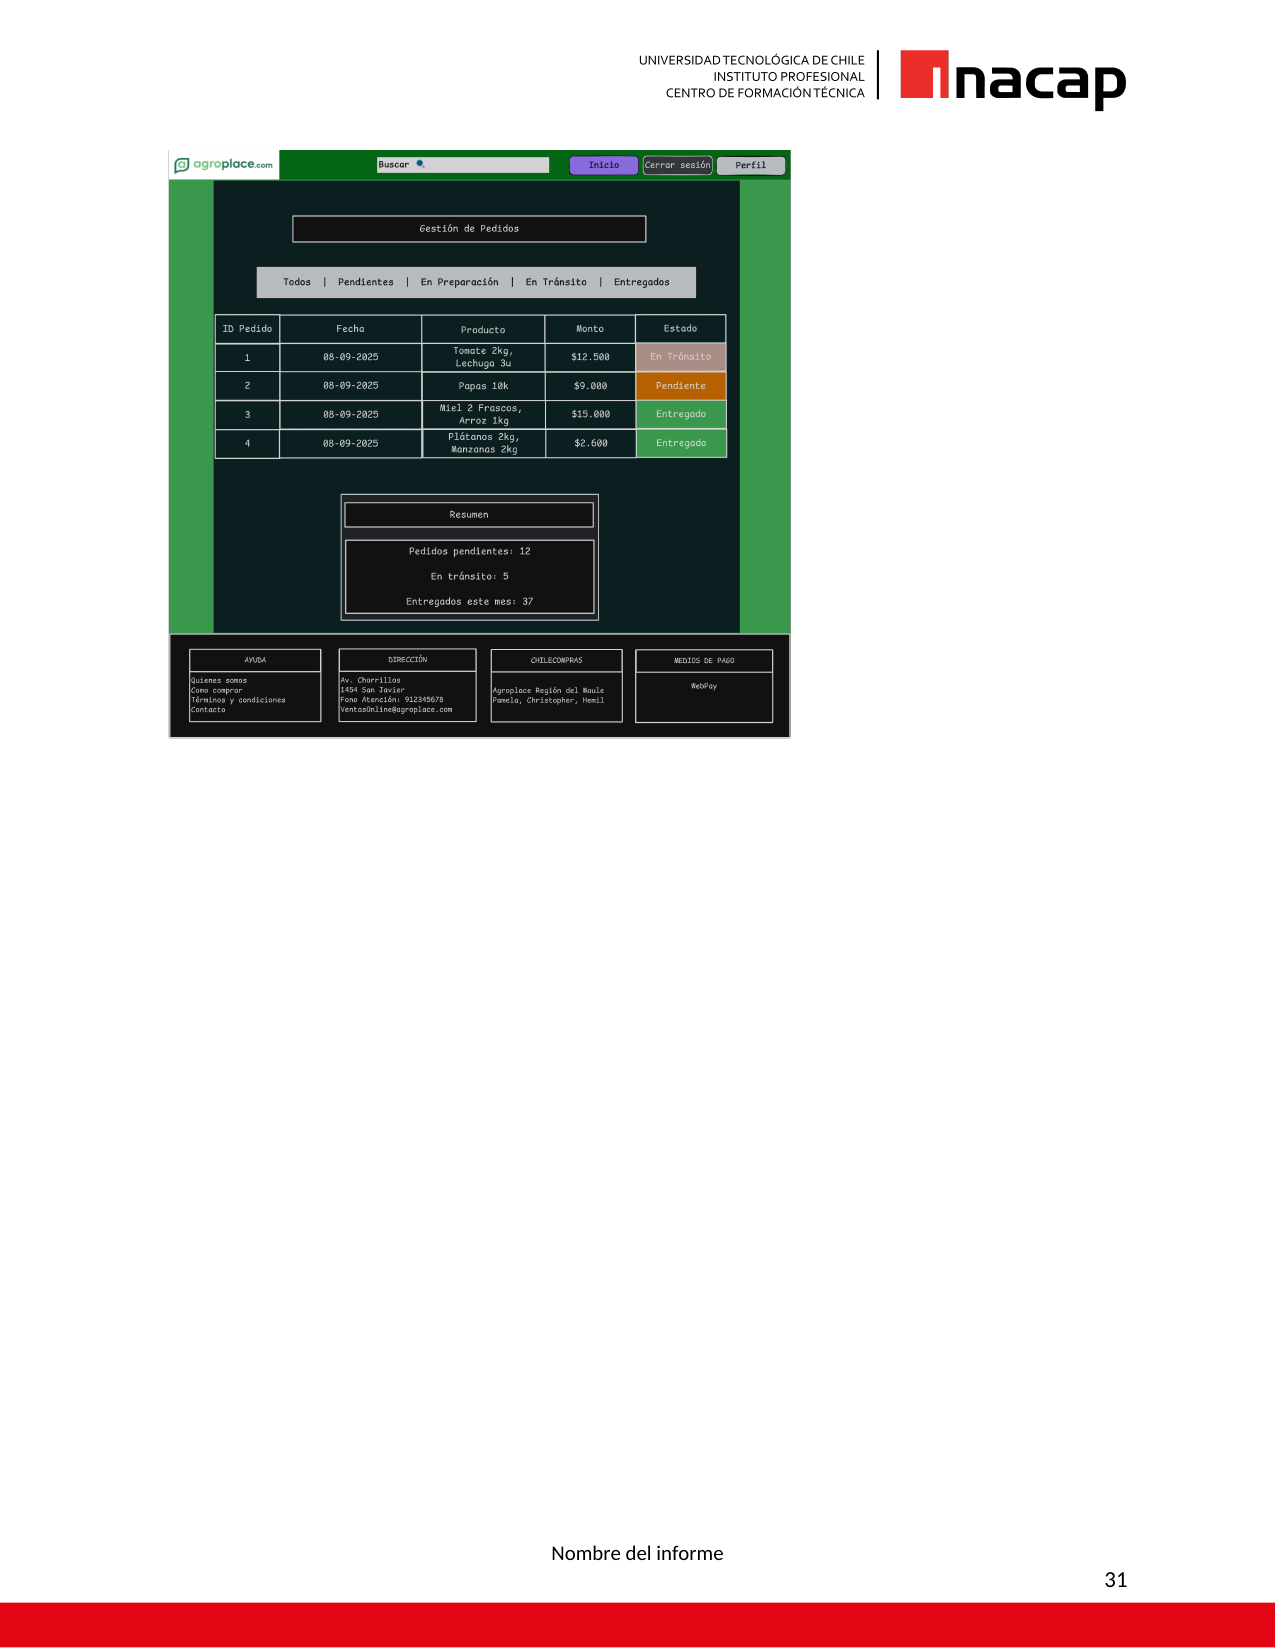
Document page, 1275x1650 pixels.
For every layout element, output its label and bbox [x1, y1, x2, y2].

picture [636, 46, 1128, 112]
